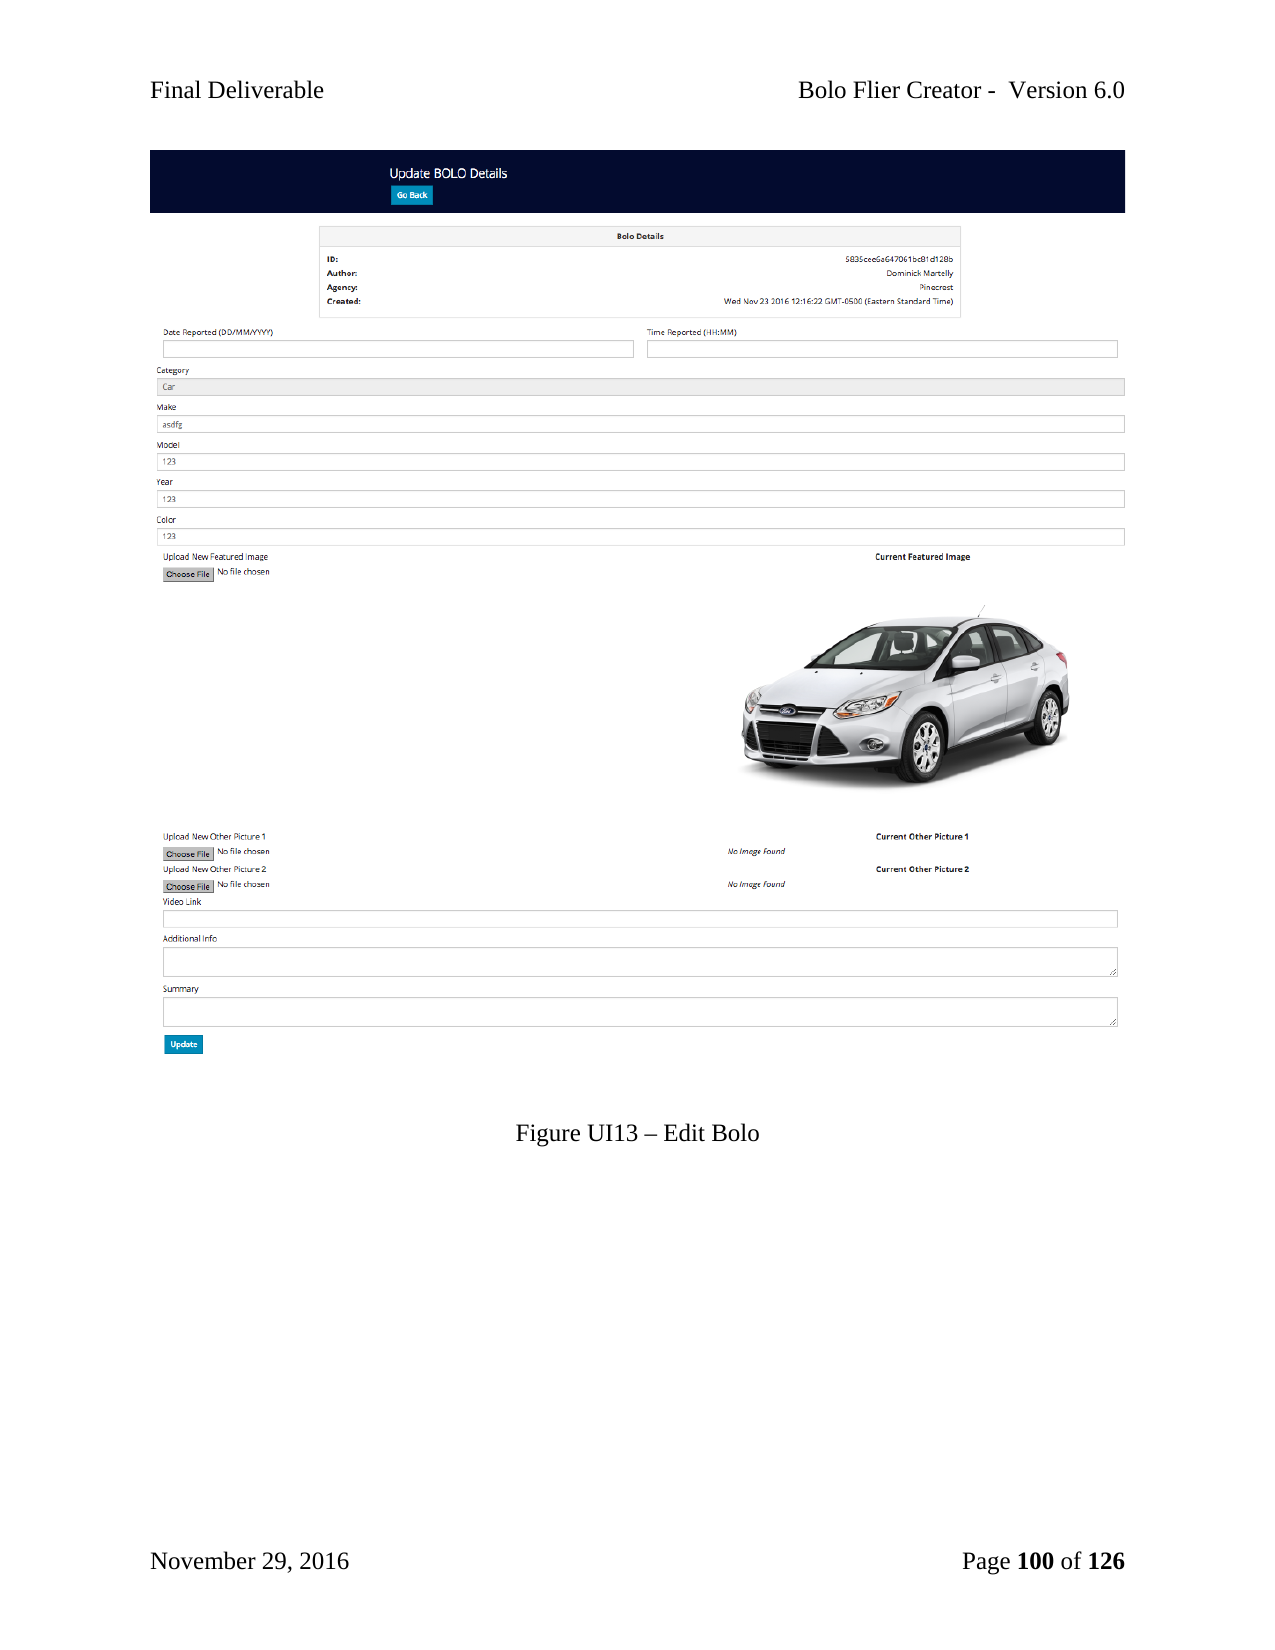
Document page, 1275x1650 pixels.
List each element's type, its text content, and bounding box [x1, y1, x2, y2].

text Figure UI13 – Edit Bolo [150, 1118, 1125, 1147]
picture [150, 150, 1125, 1118]
